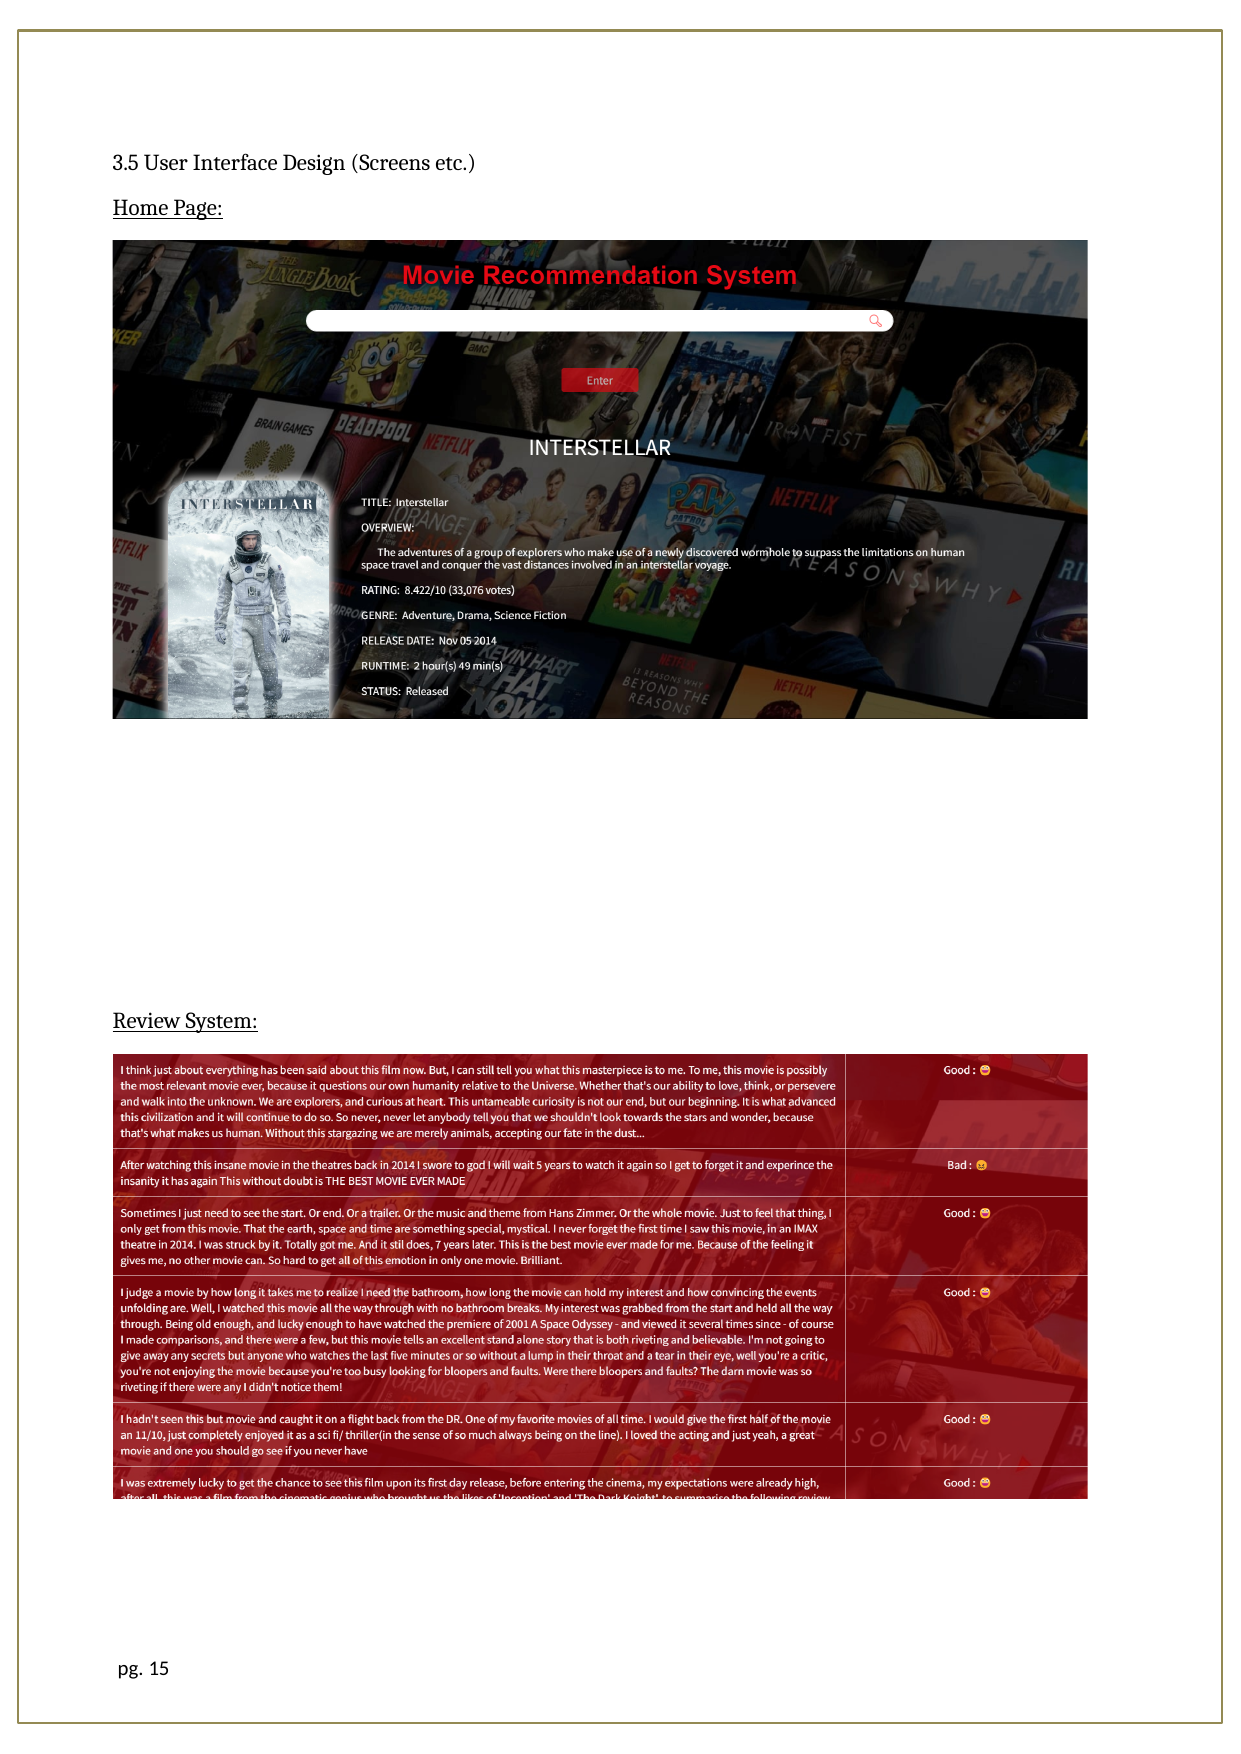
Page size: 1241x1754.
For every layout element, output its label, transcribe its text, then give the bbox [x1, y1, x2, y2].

text Review System: [112, 1008, 1128, 1034]
picture [112, 240, 1088, 719]
picture [112, 1053, 1088, 1499]
text 3.5 User Interface Design (Screens etc.) [112, 150, 1128, 176]
text Home Page: [112, 195, 1128, 221]
